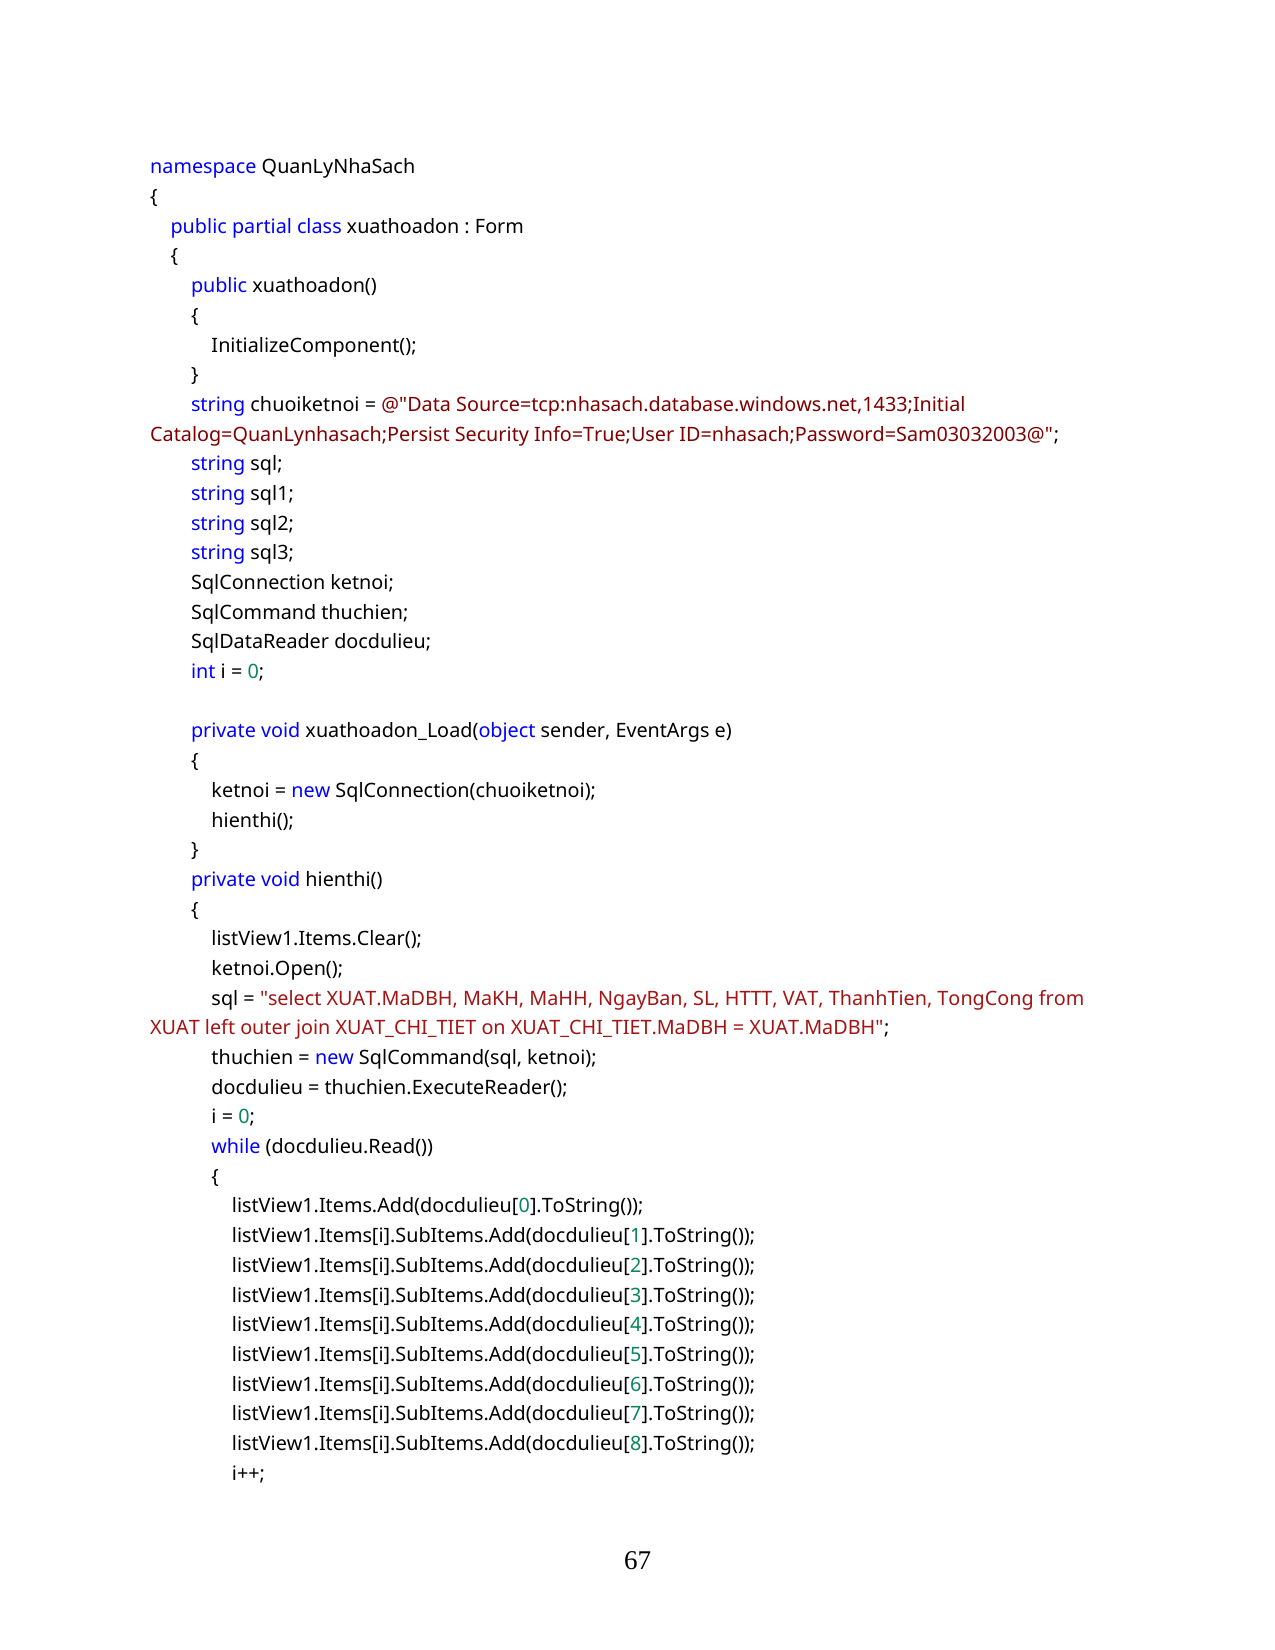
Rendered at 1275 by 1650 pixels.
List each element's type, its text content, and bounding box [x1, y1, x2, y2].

text ketnoi = new SqlConnection(chuoiketnoi); [150, 773, 1125, 803]
text SqlConnection ketnoi; [150, 566, 1125, 595]
text listView1.Items[i].SubItems.Add(docdulieu[1].ToString()); [150, 1219, 1125, 1248]
text listView1.Items[i].SubItems.Add(docdulieu[8].ToString()); [150, 1427, 1125, 1456]
text public partial class xuathoadon : Form [150, 209, 1125, 239]
text listView1.Items[i].SubItems.Add(docdulieu[7].ToString()); [150, 1397, 1125, 1427]
text i++; [150, 1456, 1125, 1486]
text listView1.Items.Clear(); [150, 922, 1125, 952]
text SqlDataReader docdulieu; [150, 625, 1125, 655]
text string sql3; [150, 536, 1125, 566]
text } [150, 833, 1125, 862]
text thuchien = new SqlCommand(sql, ketnoi); [150, 1041, 1125, 1070]
text sql = "select XUAT.MaDBH, MaKH, MaHH, NgayBan, SL, HTTT, VAT, ThanhTien, TongCong from XUAT left outer join XUAT_CHI_TIET on XUAT_CHI_TIET.MaDBH = XUAT.MaDBH"; [150, 981, 1125, 1041]
text string sql1; [150, 477, 1125, 506]
text listView1.Items.Add(docdulieu[0].ToString()); [150, 1189, 1125, 1219]
text listView1.Items[i].SubItems.Add(docdulieu[5].ToString()); [150, 1337, 1125, 1367]
text private void hienthi() [150, 862, 1125, 892]
text hienthi(); [150, 803, 1125, 833]
text { [150, 1159, 1125, 1189]
text namespace QuanLyNhaSach [150, 150, 1125, 180]
text listView1.Items[i].SubItems.Add(docdulieu[3].ToString()); [150, 1278, 1125, 1308]
text i = 0; [150, 1100, 1125, 1130]
text string chuoiketnoi = @"Data Source=tcp:nhasach.database.windows.net,1433;Initial Catalog=QuanLynhasach;Persist Security Info=True;User ID=nhasach;Password=Sam03032003@"; [150, 387, 1125, 447]
text { [150, 744, 1125, 773]
text listView1.Items[i].SubItems.Add(docdulieu[6].ToString()); [150, 1367, 1125, 1397]
text ketnoi.Open(); [150, 952, 1125, 981]
text int i = 0; [150, 655, 1125, 684]
text listView1.Items[i].SubItems.Add(docdulieu[4].ToString()); [150, 1308, 1125, 1337]
text InitializeComponent(); [150, 328, 1125, 358]
text } [150, 358, 1125, 387]
text { [150, 892, 1125, 922]
text docdulieu = thuchien.ExecuteReader(); [150, 1070, 1125, 1100]
text private void xuathoadon_Load(object sender, EventArgs e) [150, 714, 1125, 744]
text string sql; [150, 447, 1125, 477]
text while (docdulieu.Read()) [150, 1130, 1125, 1159]
text string sql2; [150, 506, 1125, 536]
text listView1.Items[i].SubItems.Add(docdulieu[2].ToString()); [150, 1248, 1125, 1278]
text { [150, 239, 1125, 269]
text { [150, 298, 1125, 328]
text { [150, 180, 1125, 209]
text SqlCommand thuchien; [150, 595, 1125, 625]
text public xuathoadon() [150, 269, 1125, 298]
